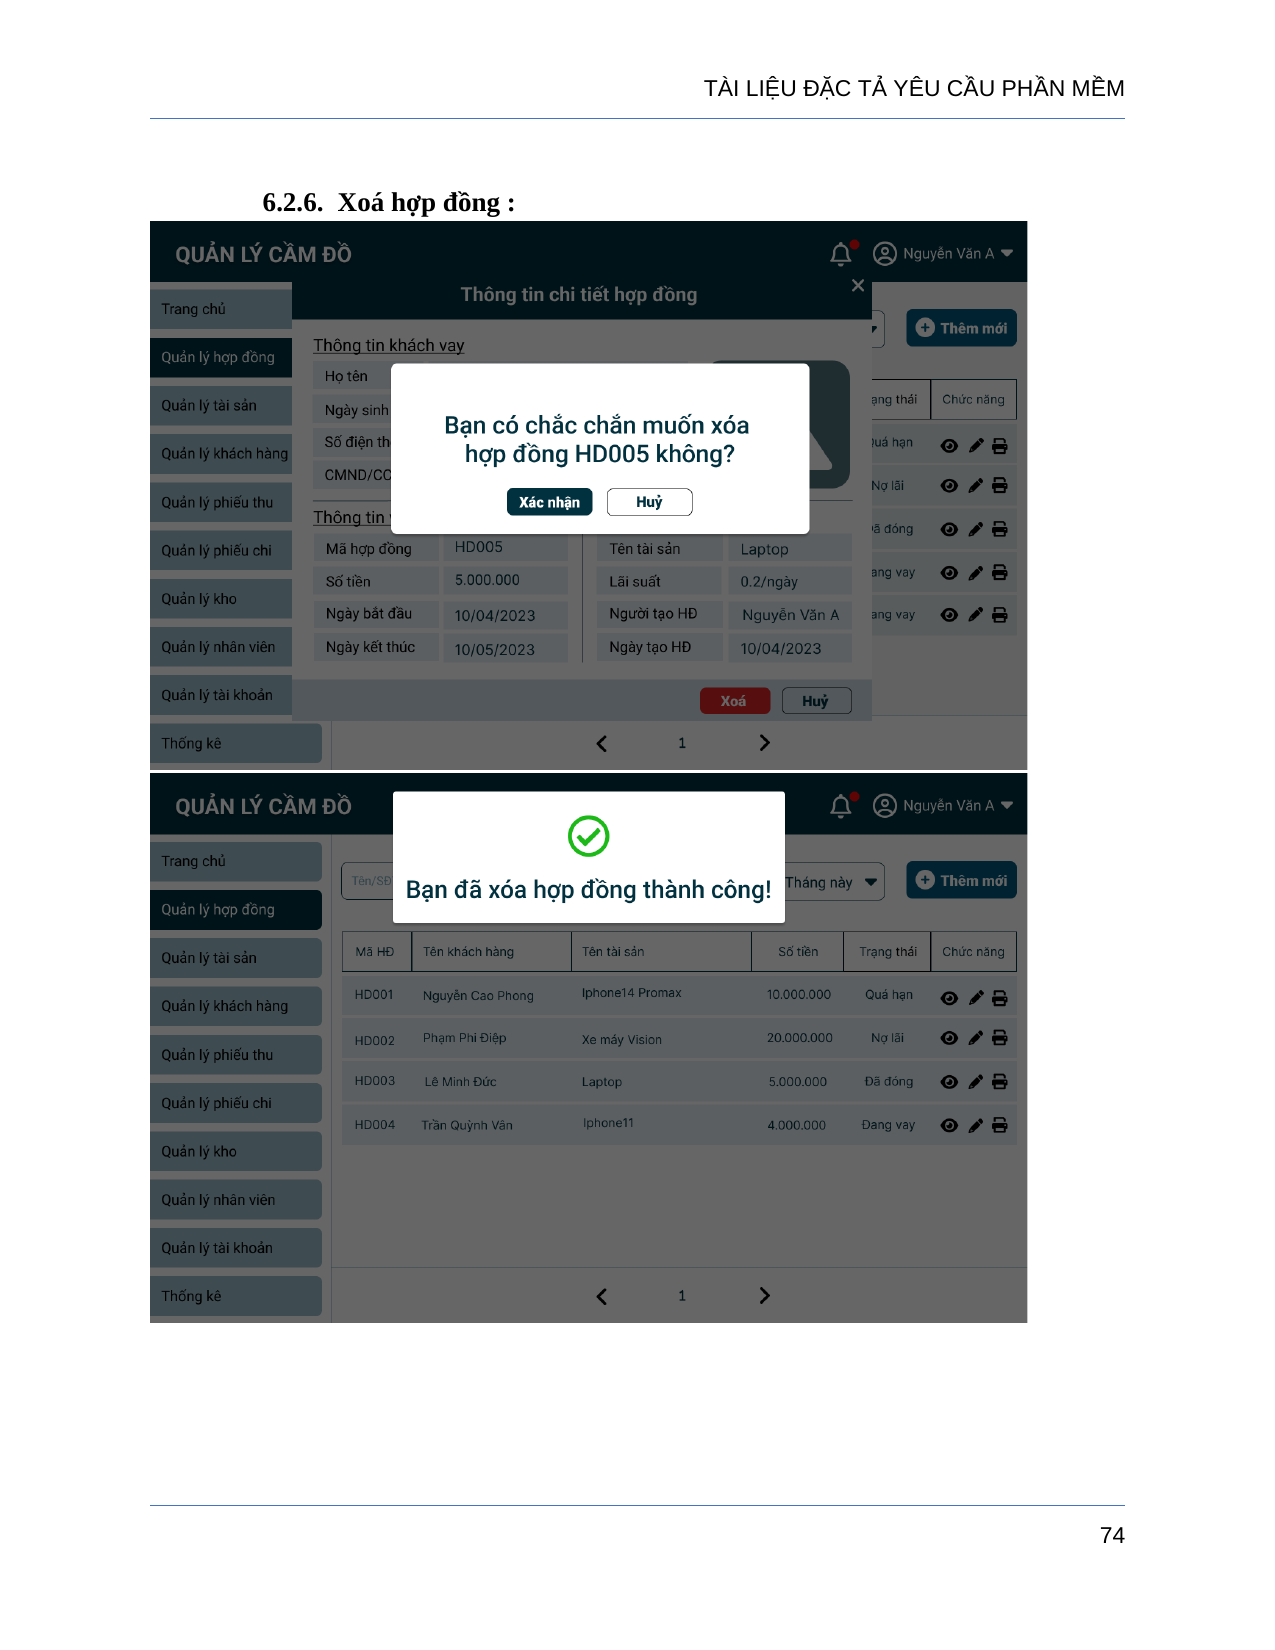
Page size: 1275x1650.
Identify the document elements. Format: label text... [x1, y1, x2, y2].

picture [150, 221, 1028, 770]
list Xoá hợp đồng : [262, 186, 1125, 217]
picture [150, 773, 1028, 1323]
